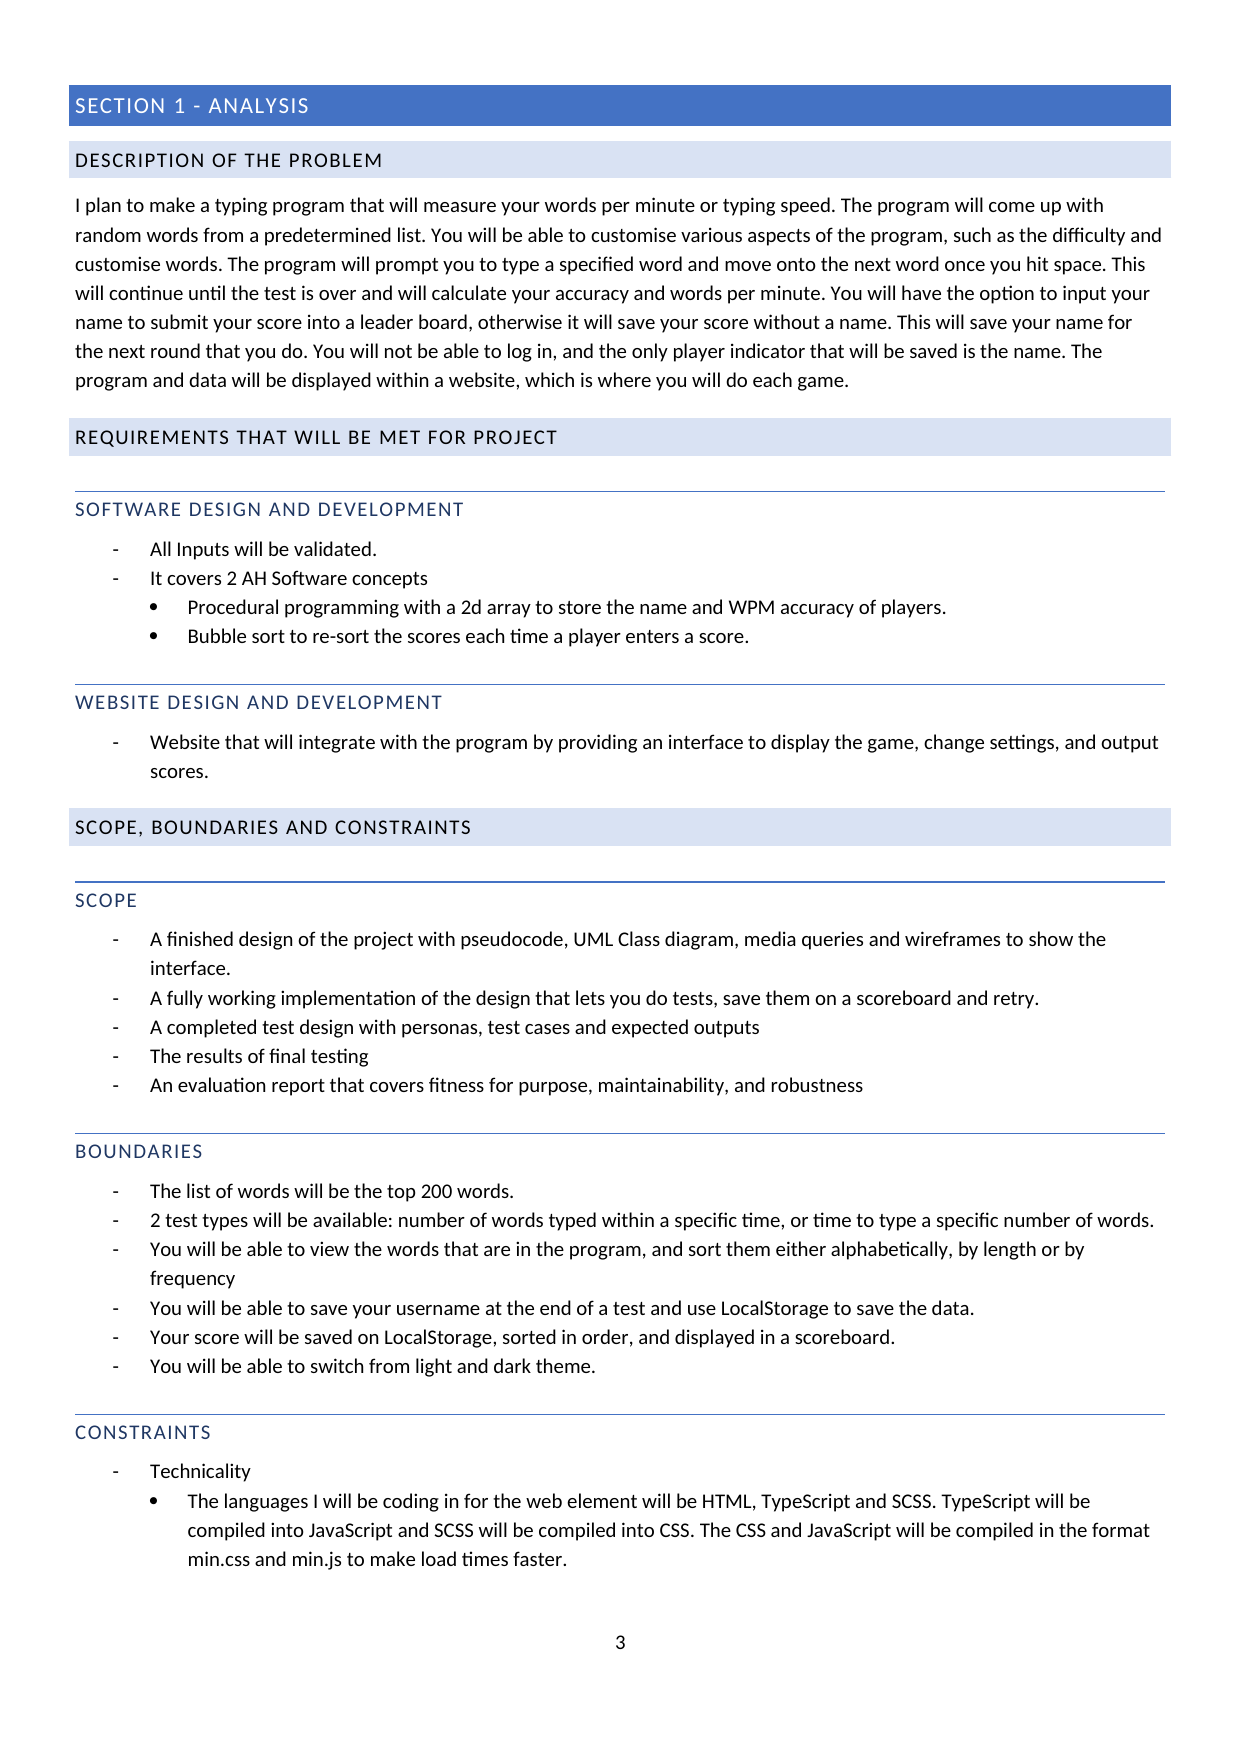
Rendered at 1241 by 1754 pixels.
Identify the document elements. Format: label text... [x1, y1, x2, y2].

list 2 test types will be available: number of words typed within a specific time, or time to type a specific number of words. [112, 1207, 1165, 1233]
subtitle Scope [75, 883, 1165, 912]
subtitle Software Design and Development [75, 492, 1165, 522]
list You will be able to switch from light and dark theme. [112, 1353, 1165, 1378]
list Website that will integrate with the program by providing an interface to display the game, change settings, and output scores. [112, 729, 1165, 784]
list It covers 2 AH Software concepts [112, 565, 1165, 590]
list Bubble sort to re-sort the scores each time a player enters a score. [150, 623, 1165, 649]
subtitle Section 1 - Analysis [75, 92, 1165, 120]
subtitle Boundaries [75, 1134, 1165, 1164]
list An evaluation report that covers fitness for purpose, maintainability, and robustness [112, 1072, 1165, 1098]
subtitle Scope, Boundaries and Constraints [75, 815, 1165, 840]
subtitle Website Design and Development [75, 685, 1165, 715]
list A finished design of the project with pseudocode, UML Class diagram, media queries and wireframes to show the interface. [112, 926, 1165, 981]
list The languages I will be coding in for the web element will be HTML, TypeScript and SCSS. TypeScript will be compiled into JavaScript and SCSS will be compiled into CSS. The CSS and JavaScript will be compiled in the format min.css and min.js to make load times faster. [150, 1488, 1165, 1572]
list A completed test design with personas, test cases and expected outputs [112, 1014, 1165, 1039]
list You will be able to view the words that are in the program, and sort them either alphabetically, by length or by frequency [112, 1236, 1165, 1291]
text I plan to make a typing program that will measure your words per minute or typing speed. The program will come up with random words from a predetermined list. You will be able to customise various aspects of the program, such as the difficulty and customise words. The program will prompt you to type a specified word and move onto the next word once you hit space. This will continue until the test is over and will calculate your accuracy and words per minute. You will have the option to input your name to submit your score into a leader board, otherwise it will save your score without a name. This will save your name for the next round that you do. You will not be able to log in, and the only player indicator that will be saved is the name. The program and data will be displayed within a website, which is where you will do each game. [75, 193, 1165, 393]
list You will be able to save your username at the end of a test and use LocalStorage to save the data. [112, 1295, 1165, 1320]
subtitle Requirements that will be met for project [75, 424, 1165, 449]
list All Inputs will be validated. [112, 536, 1165, 561]
list The results of final testing [112, 1043, 1165, 1068]
subtitle Constraints [75, 1415, 1165, 1444]
list A fully working implementation of the design that lets you do tests, save them on a scoreboard and retry. [112, 985, 1165, 1010]
subtitle Description of the problem [75, 147, 1165, 172]
list The list of words will be the top 200 words. [112, 1178, 1165, 1203]
list Technicality [112, 1459, 1165, 1484]
list Procedural programming with a 2d array to store the name and WPM accuracy of players. [150, 594, 1165, 619]
list Your score will be saved on LocalStorage, sorted in order, and displayed in a scoreboard. [112, 1324, 1165, 1349]
